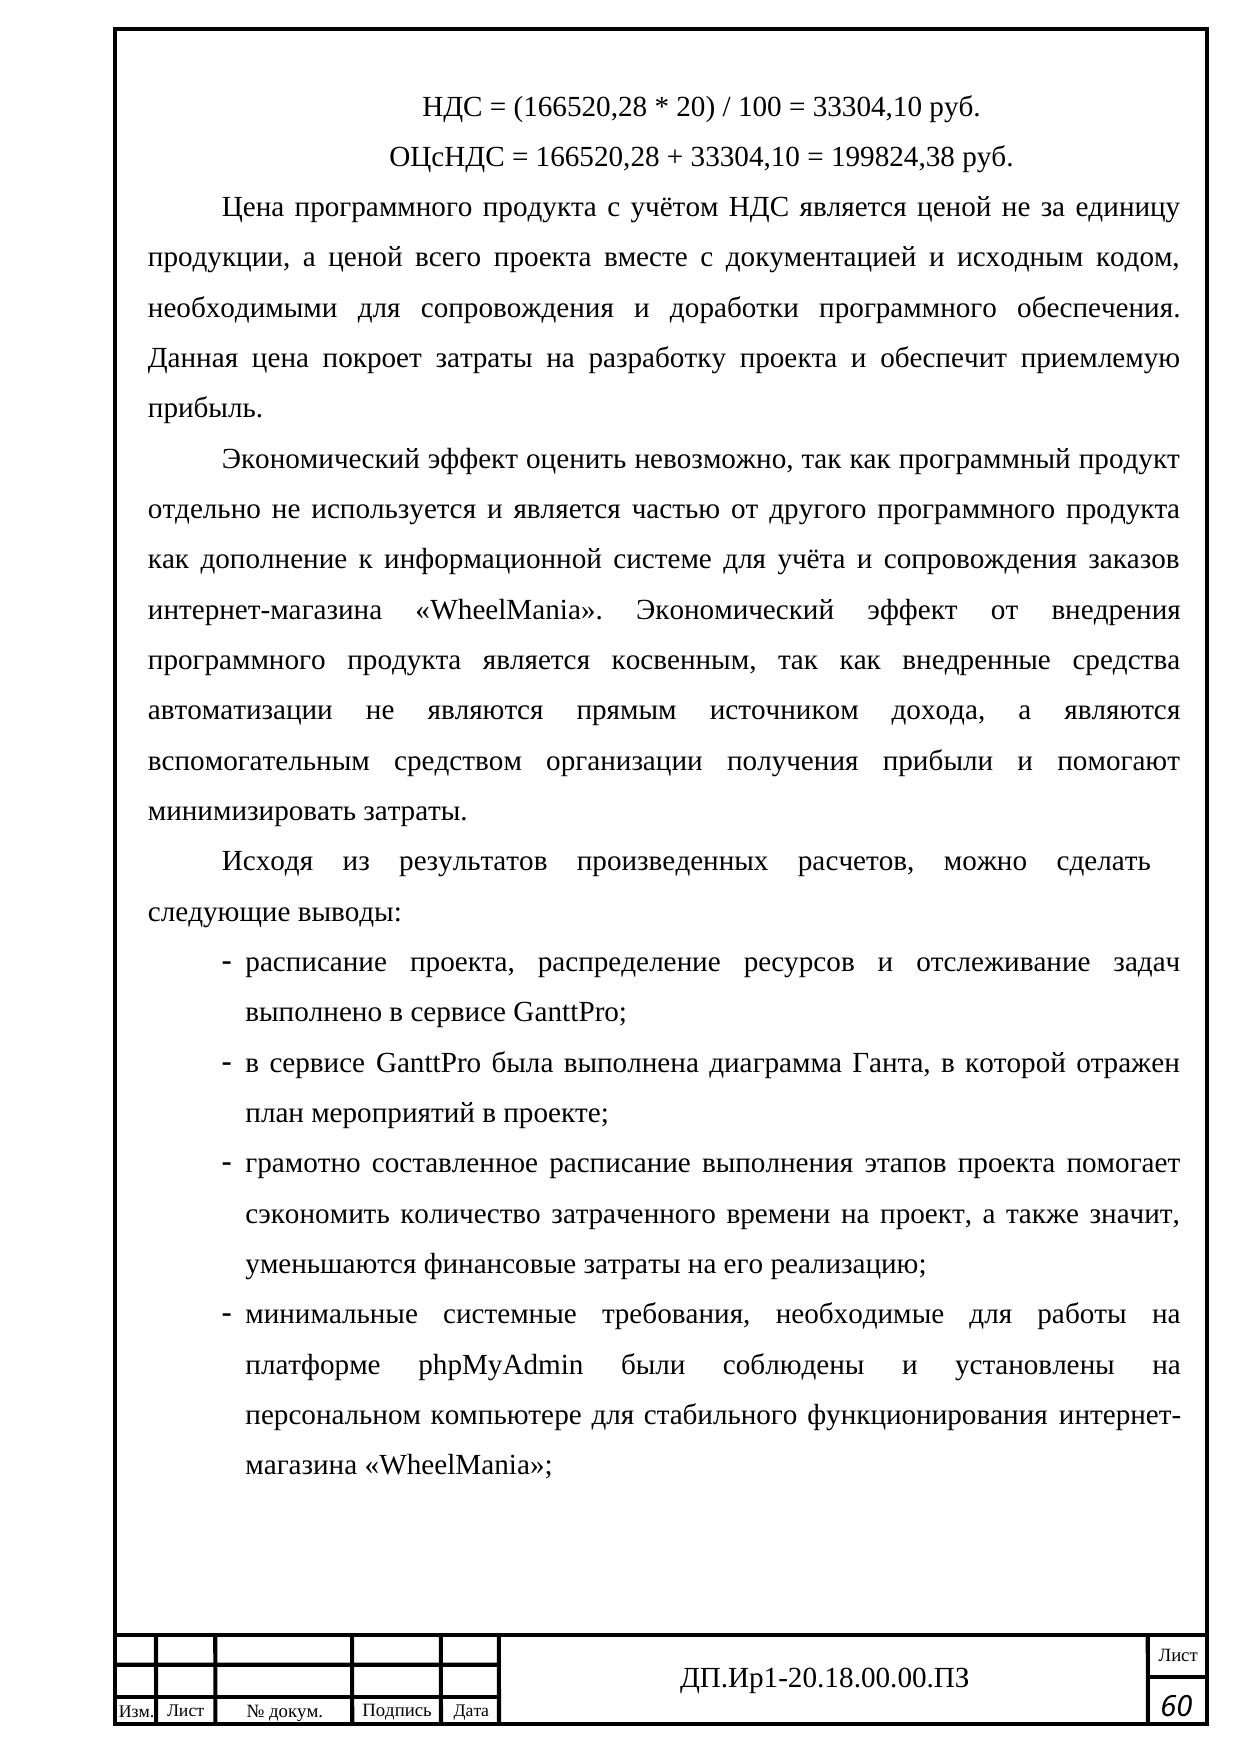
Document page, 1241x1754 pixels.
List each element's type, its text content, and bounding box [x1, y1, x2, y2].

list расписание проекта, распределение ресурсов и отслеживание задач выполнено в сервисе GanttPro; [222, 944, 1181, 1028]
list в сервисе GanttPro была выполнена диаграмма Ганта, в которой отражен план мероприятий в проекте; [222, 1045, 1181, 1129]
text Экономический эффект оценить невозможно, так как программный продукт отдельно не используется и является частью от другого программного продукта как дополнение к информационной системе для учёта и сопровождения заказов интернет-магазина «WheelMania». Экономический эффект от внедрения программного продукта является косвенным, так как внедренные средства автоматизации не являются прямым источником дохода, а являются вспомогательным средством организации получения прибыли и помогают минимизировать затраты. [148, 441, 1181, 827]
text Исходя из результатов произведенных расчетов, можно сделать следующие выводы: [148, 843, 1181, 927]
text ОЦсНДС = 166520,28 + 33304,10 = 199824,38 руб. [148, 139, 1181, 172]
list минимальные системные требования, необходимые для работы на платформе phpMyAdmin были соблюдены и установлены на персональном компьютере для стабильного функционирования интернет-магазина «WheelMania»; [222, 1296, 1181, 1481]
list грамотно составленное расписание выполнения этапов проекта помогает сэкономить количество затраченного времени на проект, а также значит, уменьшаются финансовые затраты на его реализацию; [222, 1145, 1181, 1280]
text Цена программного продукта с учётом НДС является ценой не за единицу продукции, а ценой всего проекта вместе с документацией и исходным кодом, необходимыми для сопровождения и доработки программного обеспечения. Данная цена покроет затраты на разработку проекта и обеспечит приемлемую прибыль. [148, 189, 1181, 424]
text НДС = (166520,28 * 20) / 100 = 33304,10 руб. [148, 89, 1181, 122]
